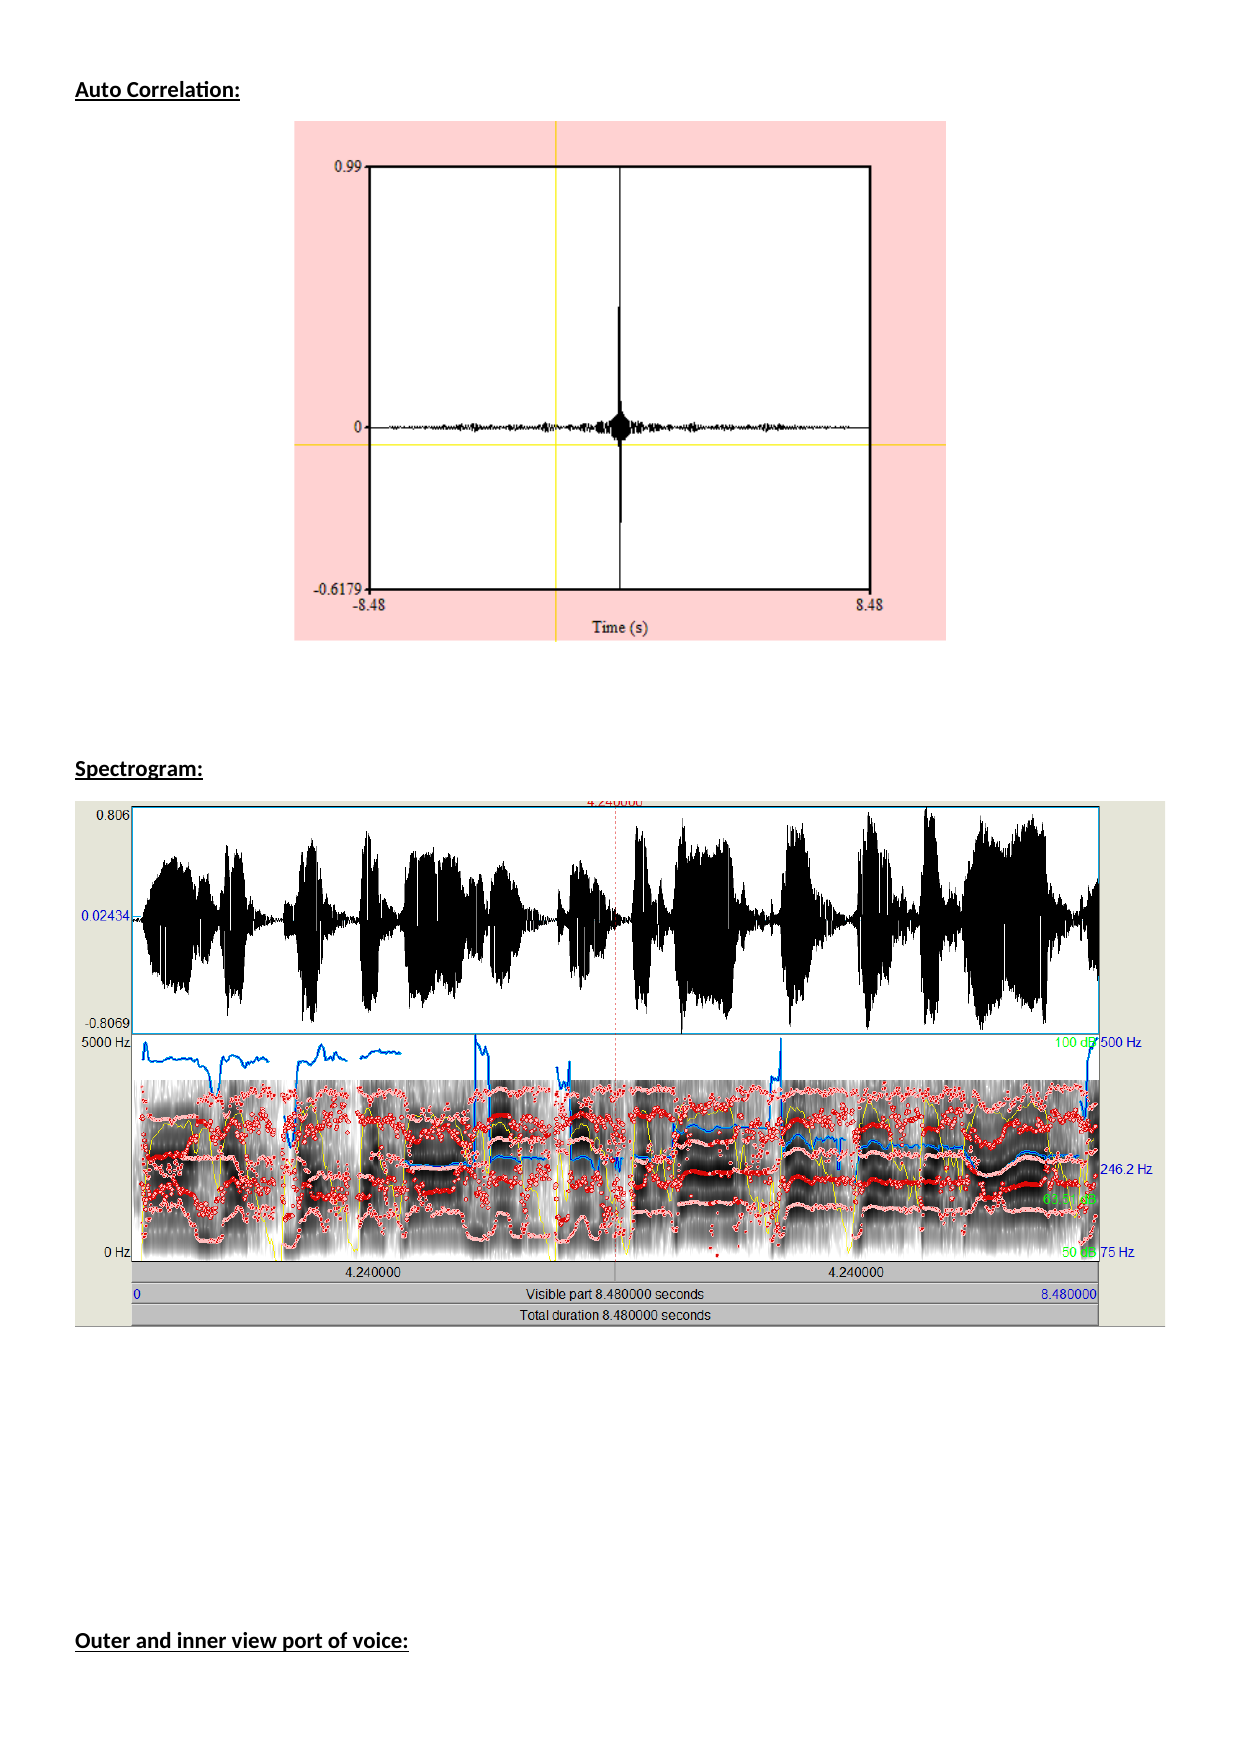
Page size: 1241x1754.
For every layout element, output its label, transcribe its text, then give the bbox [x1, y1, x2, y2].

picture [294, 121, 946, 642]
text Auto Correlation: [75, 75, 1165, 103]
picture [75, 801, 1166, 1327]
text Spectrogram: [75, 754, 1165, 782]
text Outer and inner view port of voice: [75, 1627, 1165, 1654]
